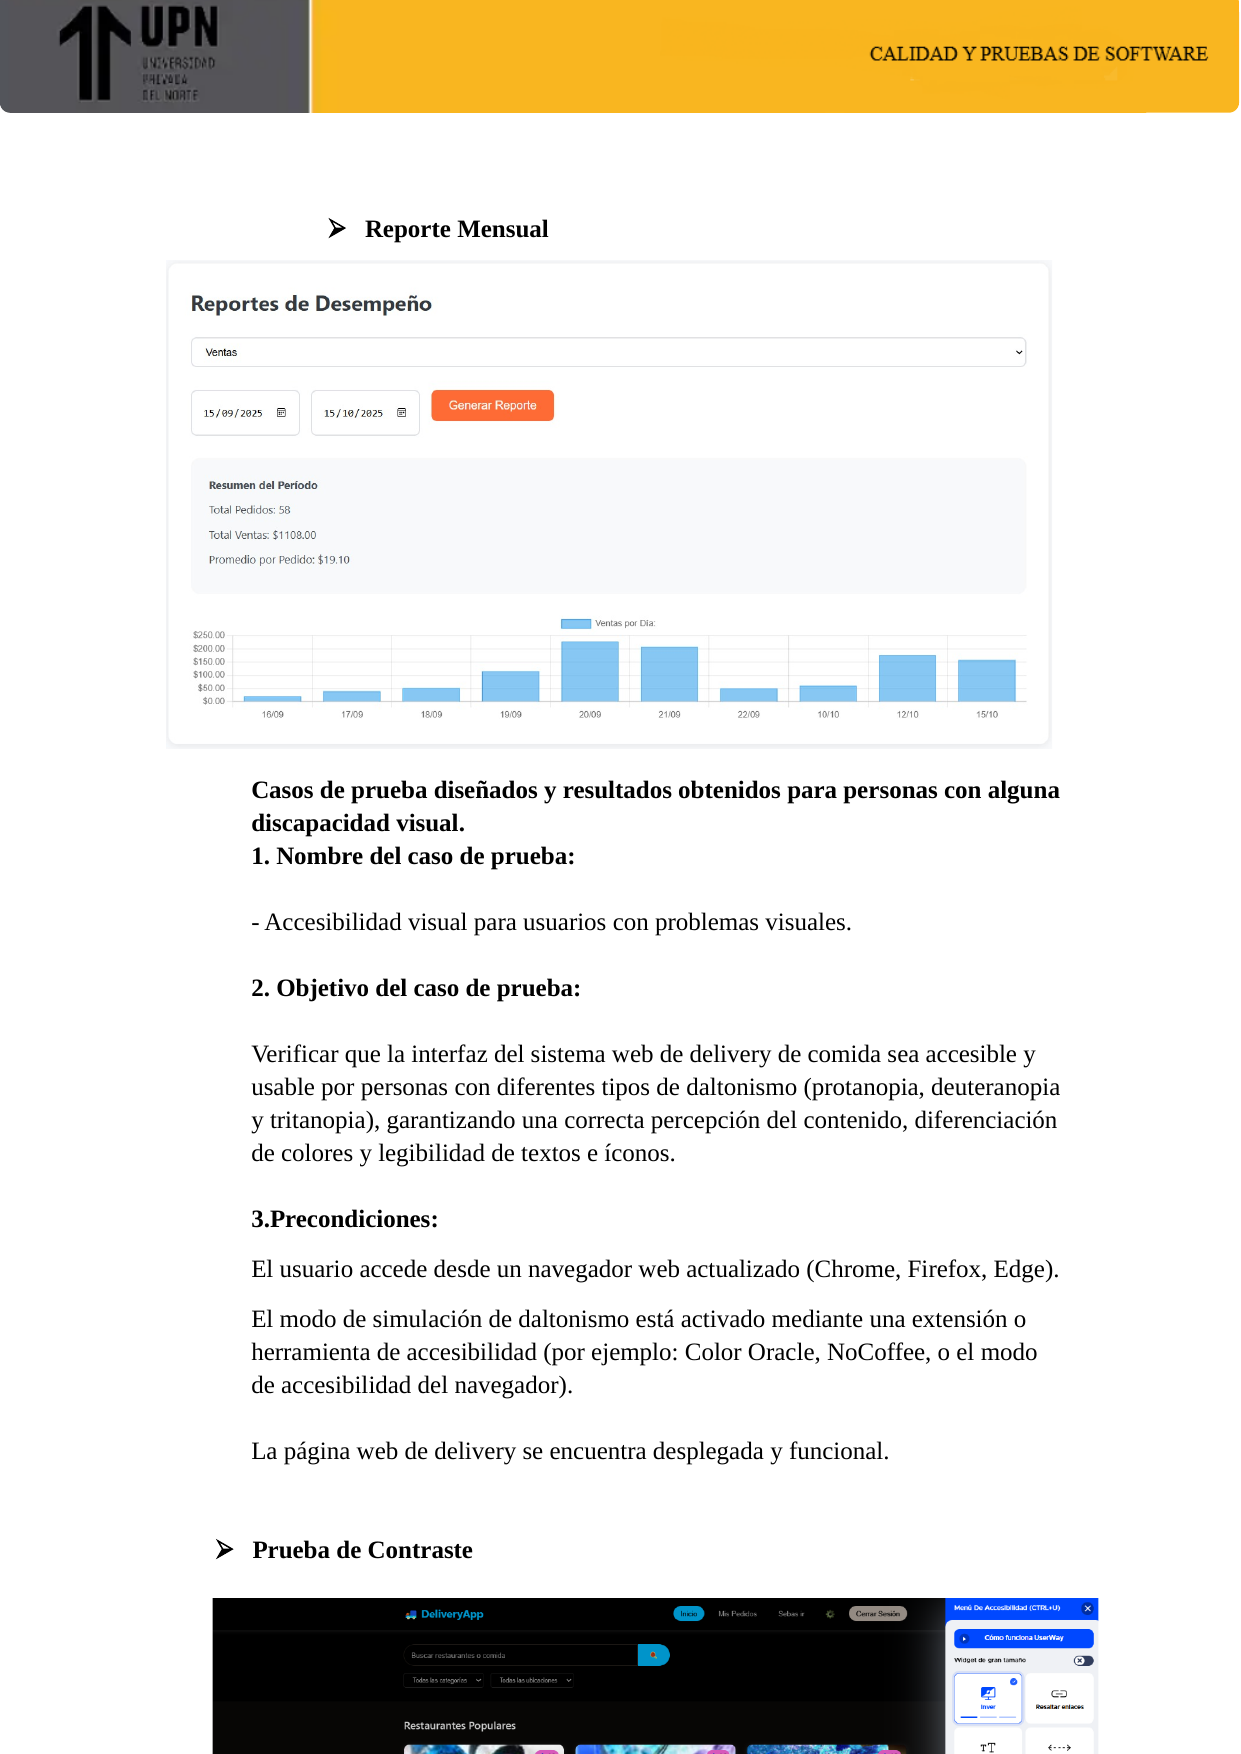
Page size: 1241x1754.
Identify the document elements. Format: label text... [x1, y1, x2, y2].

list Reporte Mensual [327, 214, 1063, 242]
list La página web de delivery se encuentra desplegada y funcional. [251, 1436, 1063, 1464]
picture [0, 0, 1240, 113]
picture [166, 260, 1053, 749]
list 3.Precondiciones: [251, 1204, 1063, 1233]
picture [212, 1598, 1099, 1754]
list El modo de simulación de daltonismo está activado mediante una extensión o herramienta de accesibilidad (por ejemplo: Color Oracle, NoCoffee, o el modo de accesibilidad del navegador). [251, 1304, 1063, 1398]
list - Accesibilidad visual para usuarios con problemas visuales. [251, 907, 1063, 936]
list 2. Objetivo del caso de prueba: [251, 973, 1063, 1002]
list 1. Nombre del caso de prueba: [251, 841, 1063, 870]
list Prueba de Contraste [215, 1535, 1063, 1598]
list Verificar que la interfaz del sistema web de delivery de comida sea accesible y usable por personas con diferentes tipos de daltonismo (protanopia, deuteranopia y tritanopia), garantizando una correcta percepción del contenido, diferenciación de colores y legibilidad de textos e íconos. [251, 1039, 1063, 1167]
text El usuario accede desde un navegador web actualizado (Chrome, Firefox, Edge). [251, 1254, 1063, 1283]
